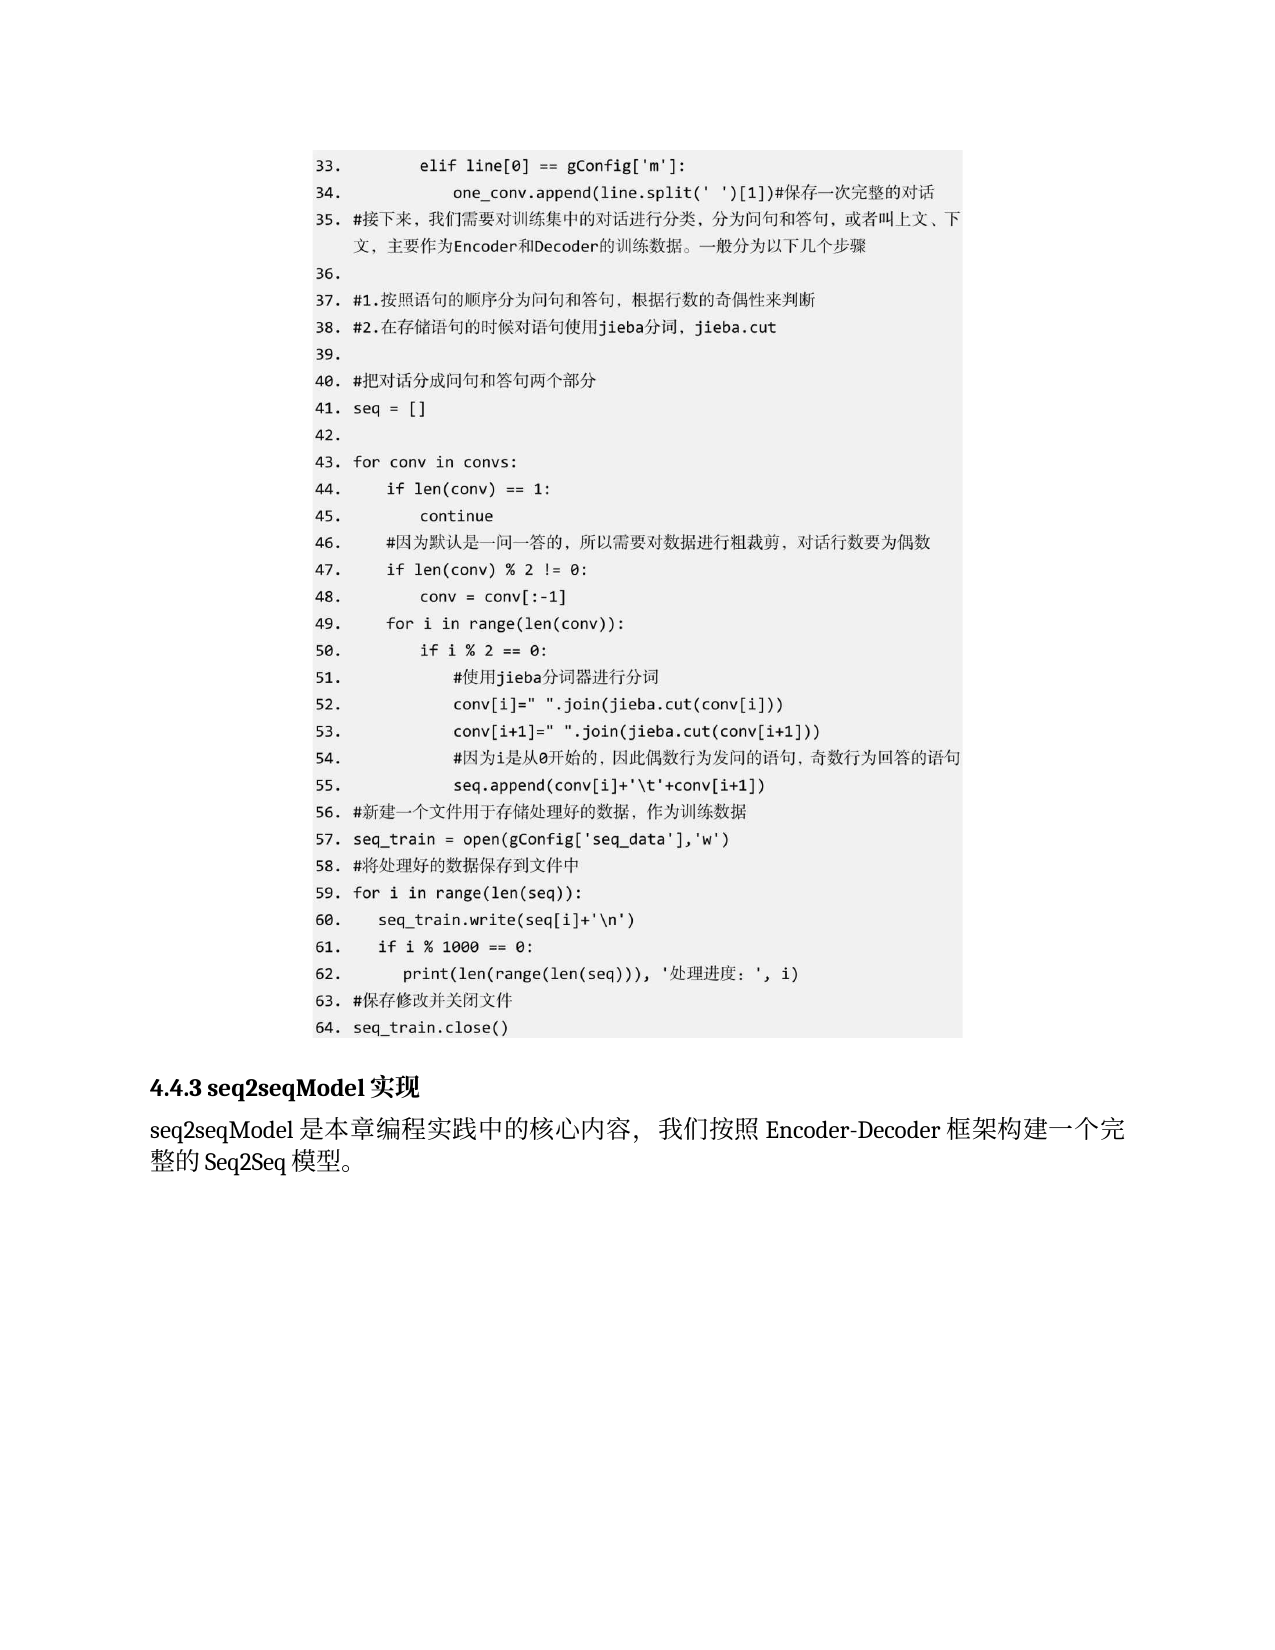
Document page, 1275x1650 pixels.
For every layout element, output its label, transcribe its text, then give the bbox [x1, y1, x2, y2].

subtitle 4.4.3 seq2seqModel实现 [150, 1071, 1125, 1103]
picture [312, 150, 963, 1038]
text seq2seqModel是本章编程实践中的核心内容，我们按照Encoder-Decoder框架构建一个完整的Seq2Seq模型。 [150, 1112, 1125, 1177]
